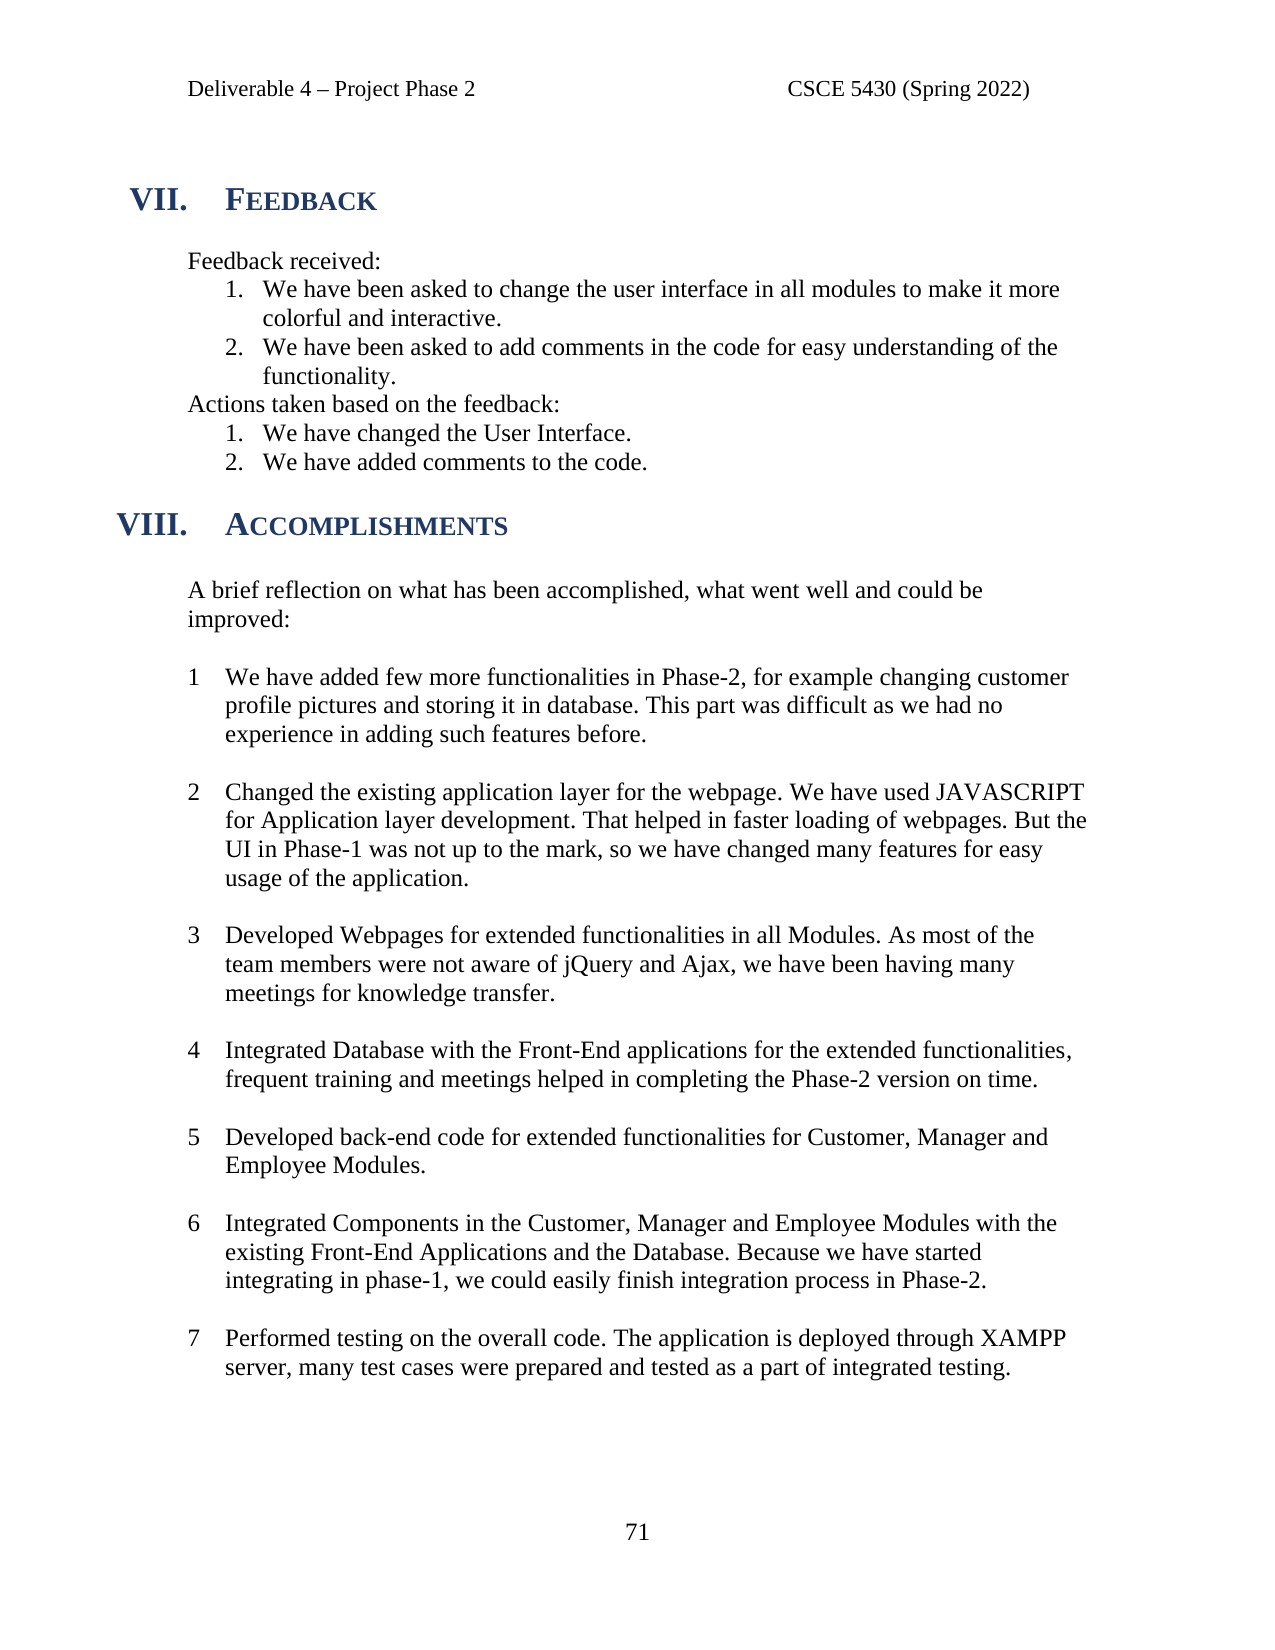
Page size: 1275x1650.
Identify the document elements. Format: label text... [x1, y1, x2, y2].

list We have been asked to add comments in the code for easy understanding of the functionality. [225, 332, 1087, 389]
list We have added few more functionalities in Phase-2, for example changing customer profile pictures and storing it in database. This part was difficult as we had no experience in adding such features before. [187, 662, 1087, 748]
list We have been asked to change the user interface in all modules to make it more colorful and interactive. [225, 274, 1087, 332]
subtitle Feedback [187, 179, 1087, 217]
subtitle Accomplishments [187, 504, 1087, 543]
text Actions taken based on the feedback: [187, 389, 1087, 418]
list Developed Webpages for extended functionalities in all Modules. As most of the team members were not aware of jQuery and Ajax, we have been having many meetings for knowledge transfer. [187, 920, 1087, 1007]
list Developed back-end code for extended functionalities for Customer, Manager and Employee Modules. [187, 1122, 1087, 1179]
list We have added comments to the code. [225, 447, 1087, 476]
list Performed testing on the overall code. The application is deployed through XAMPP server, many test cases were prepared and tested as a part of integrated testing. [187, 1323, 1087, 1380]
text Feedback received: [187, 246, 1087, 274]
text A brief reflection on what has been accomplished, what went well and could be improved: [187, 543, 1087, 633]
list Integrated Components in the Customer, Manager and Employee Modules with the existing Front-End Applications and the Database. Because we have started integrating in phase-1, we could easily finish integration process in Phase-2. [187, 1208, 1087, 1294]
list Integrated Database with the Front-End applications for the extended functionalities, frequent training and meetings helped in completing the Phase-2 version on time. [187, 1035, 1087, 1093]
list We have changed the User Interface. [225, 418, 1087, 447]
list Changed the existing application layer for the webpage. We have used JAVASCRIPT for Application layer development. That helped in faster loading of webpages. But the UI in Phase-1 was not up to the mark, so we have changed many features for easy usage of the application. [187, 777, 1087, 892]
